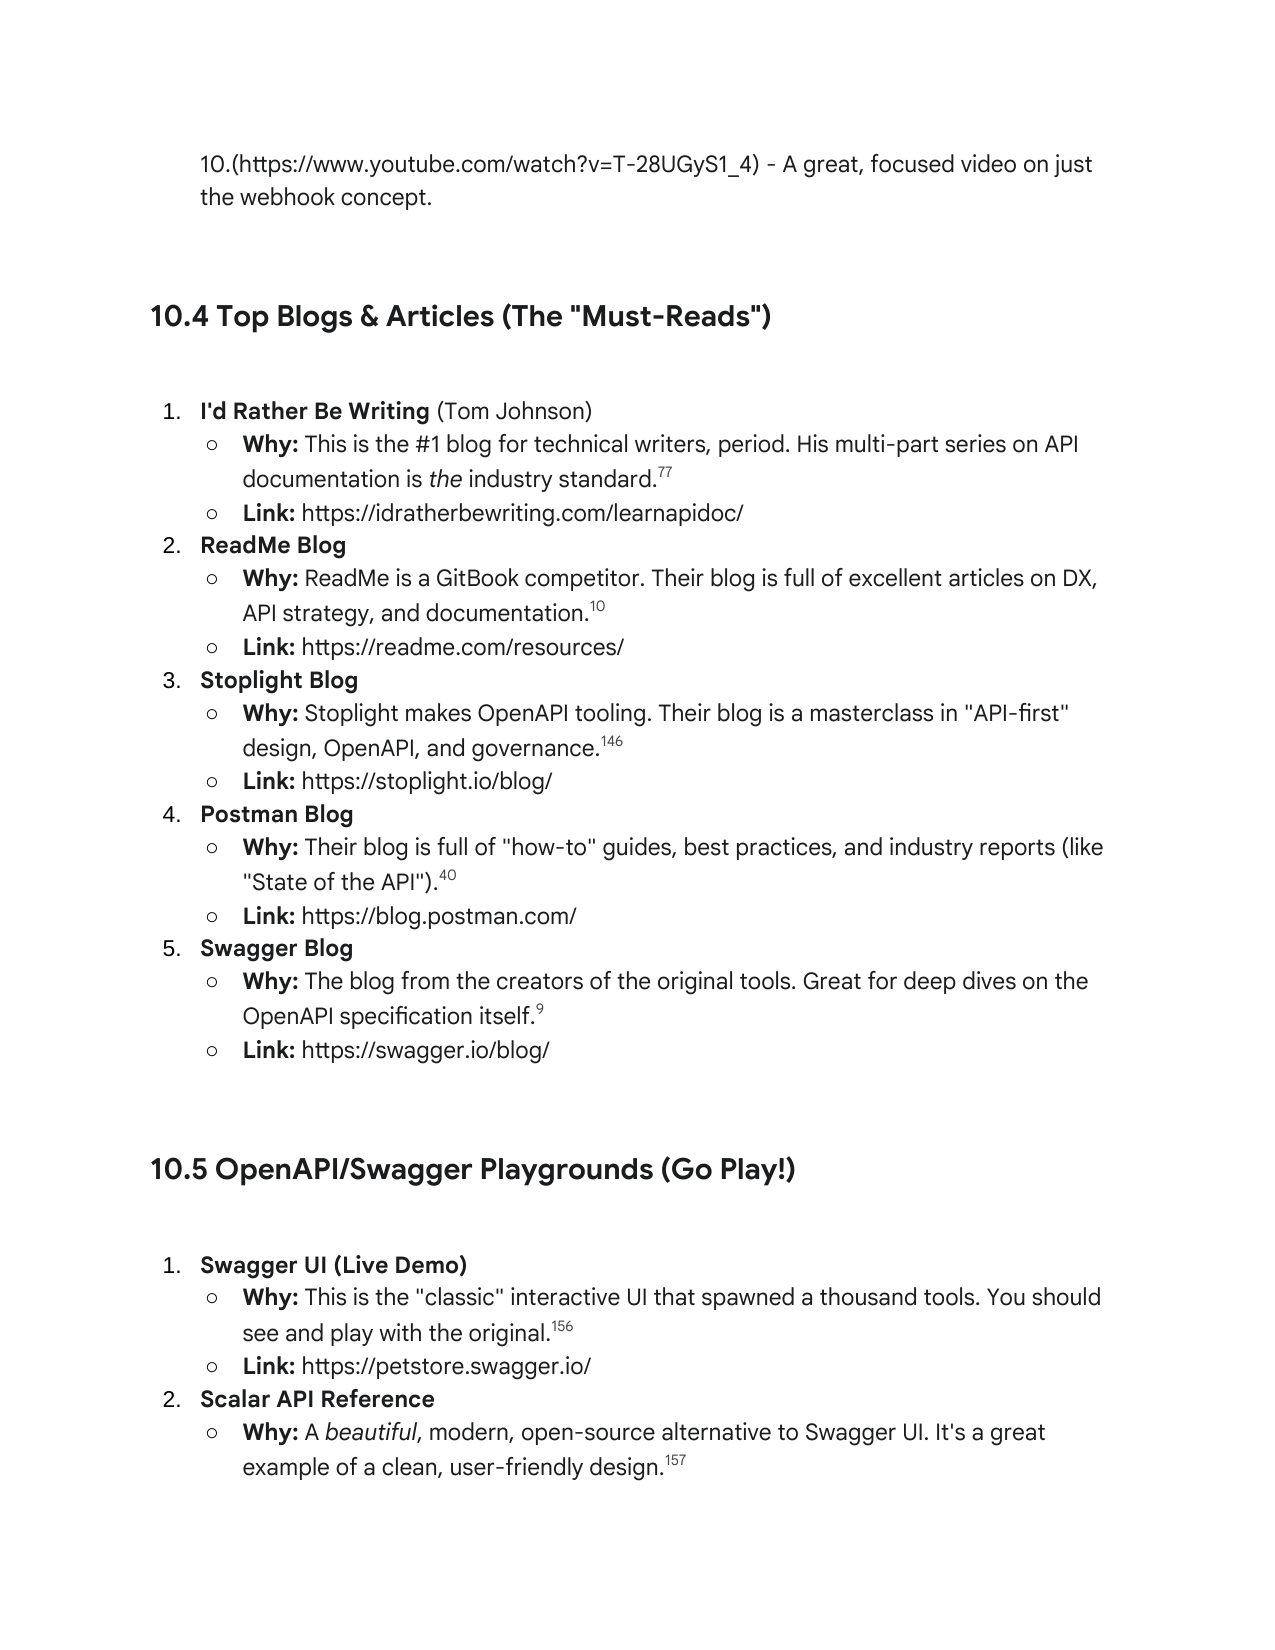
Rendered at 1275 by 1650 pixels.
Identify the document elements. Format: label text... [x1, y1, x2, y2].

list Scalar API Reference [162, 1385, 1125, 1414]
subtitle 10.5 OpenAPI/Swagger Playgrounds (Go Play!) [150, 1152, 1125, 1188]
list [162, 150, 1125, 211]
list Why: This is the "classic" interactive UI that spawned a thousand tools. You should see and play with the original.156 [205, 1284, 1125, 1348]
list Why: A beautiful, modern, open-source alternative to Swagger UI. It's a great example of a clean, user-friendly design.157 [205, 1418, 1125, 1482]
list Why: The blog from the creators of the original tools. Great for deep dives on the OpenAPI specification itself.9 [205, 967, 1125, 1032]
list Link: https://stoplight.io/blog/ [205, 768, 1125, 796]
list Swagger UI (Live Demo) [162, 1251, 1125, 1280]
list Link: https://readme.com/resources/ [205, 633, 1125, 662]
list Why: ReadMe is a GitBook competitor. Their blog is full of excellent articles on DX, API strategy, and documentation.10 [205, 564, 1125, 629]
list Stoplight Blog [162, 666, 1125, 695]
list Postman Blog [162, 800, 1125, 829]
list Link: https://swagger.io/blog/ [205, 1036, 1125, 1065]
list Why: Their blog is full of "how-to" guides, best practices, and industry reports (like "State of the API").40 [205, 833, 1125, 897]
list Link: https://idratherbewriting.com/learnapidoc/ [205, 499, 1125, 528]
list Swagger Blog [162, 934, 1125, 963]
list Link: https://blog.postman.com/ [205, 902, 1125, 931]
list I'd Rather Be Writing (Tom Johnson) [162, 397, 1125, 426]
subtitle 10.4 Top Blogs & Articles (The "Must-Reads") [150, 298, 1125, 335]
list Why: This is the #1 blog for technical writers, period. His multi-part series on API documentation is the industry standard.77 [205, 430, 1125, 495]
list ReadMe Blog [162, 532, 1125, 561]
list Why: Stoplight makes OpenAPI tooling. Their blog is a masterclass in "API-first" design, OpenAPI, and governance.146 [205, 699, 1125, 763]
list Link: https://petstore.swagger.io/ [205, 1352, 1125, 1381]
